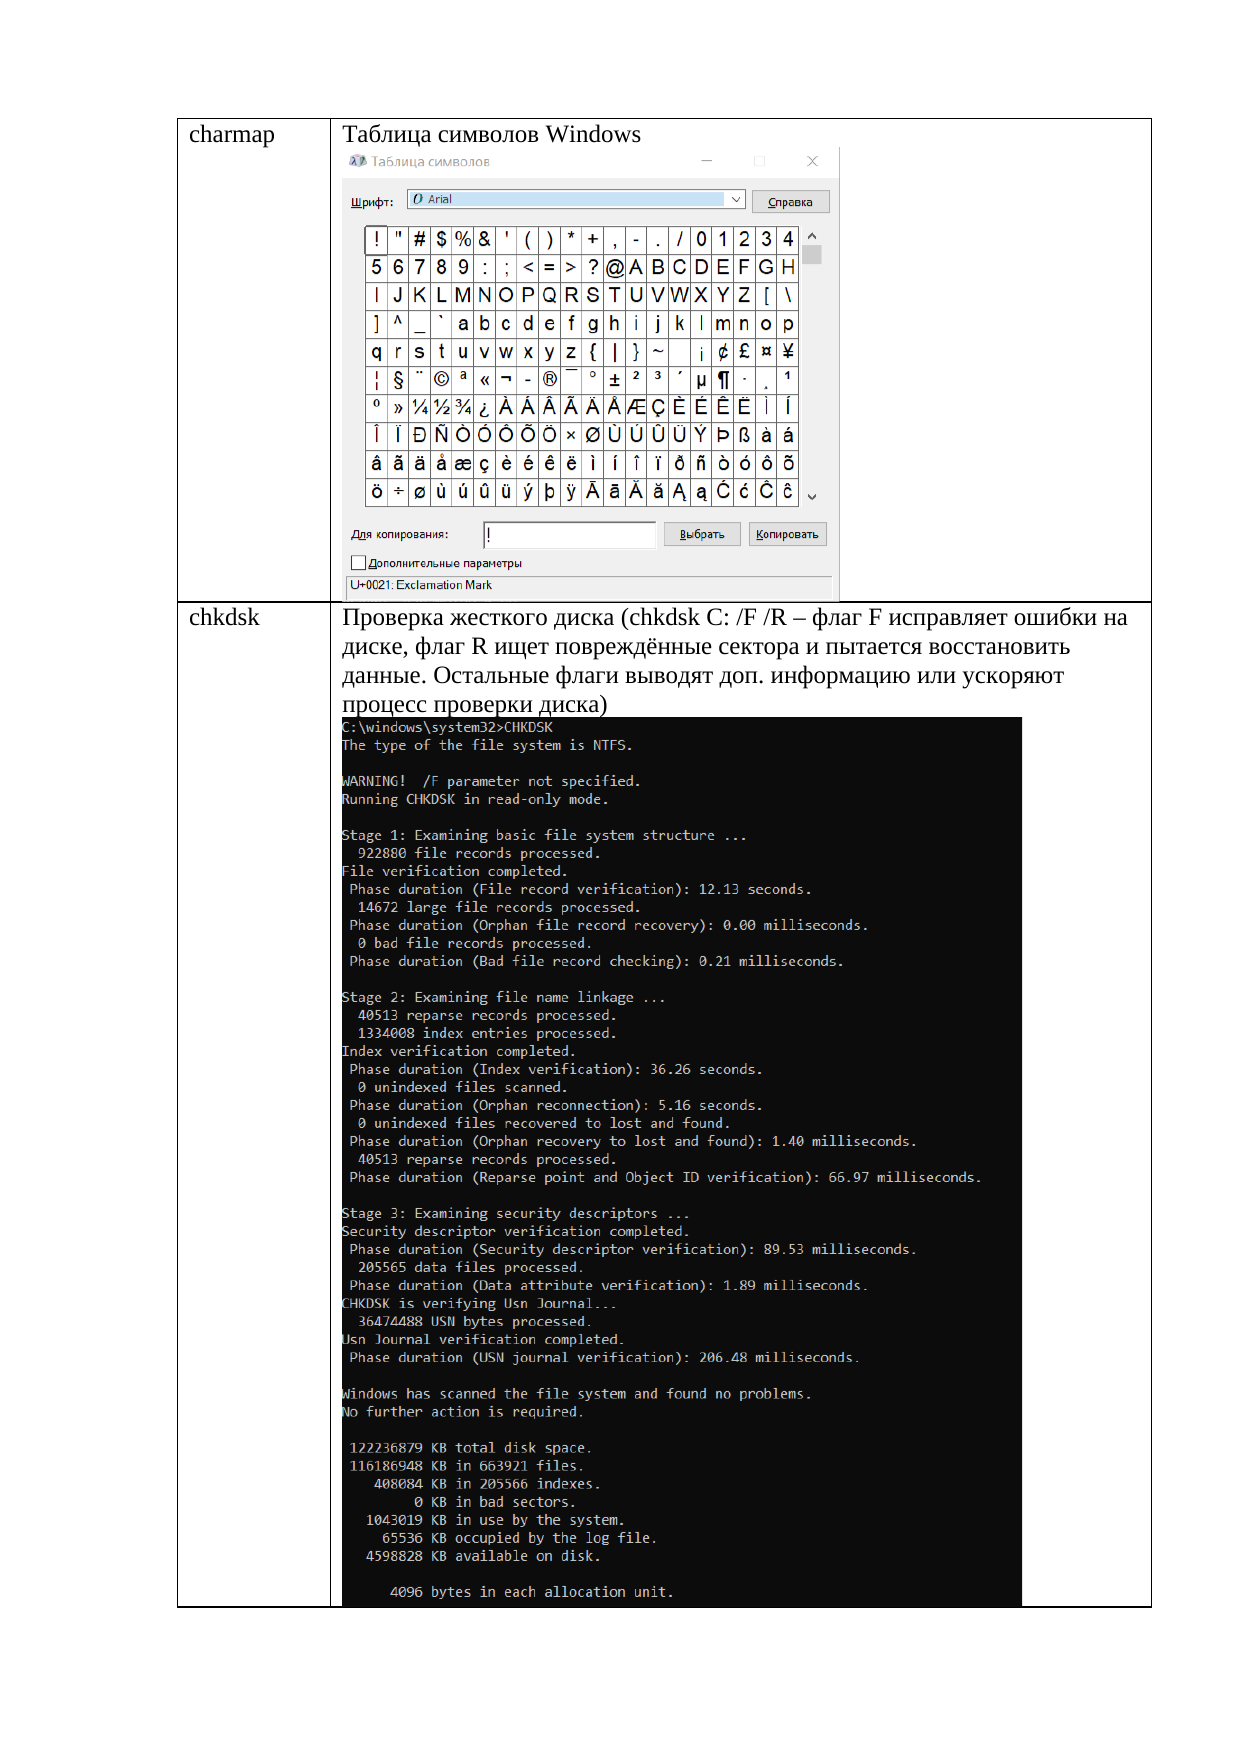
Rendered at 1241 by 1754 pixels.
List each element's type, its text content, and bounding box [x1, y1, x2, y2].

table_cell Проверка жесткого диска (chkdsk C: /F /R – флаг F исправляет ошибки на диске, флаг R ищет повреждённые сектора и пытается восстановить данные. Остальные флаги выводят доп. информацию или ускоряют процесс проверки диска) [331, 603, 1151, 1606]
table_header charmap [178, 119, 330, 601]
table_header Таблица символов Windows [331, 119, 1151, 601]
picture [342, 717, 1023, 1607]
table_cell chkdsk [178, 603, 330, 1606]
picture [342, 147, 840, 602]
